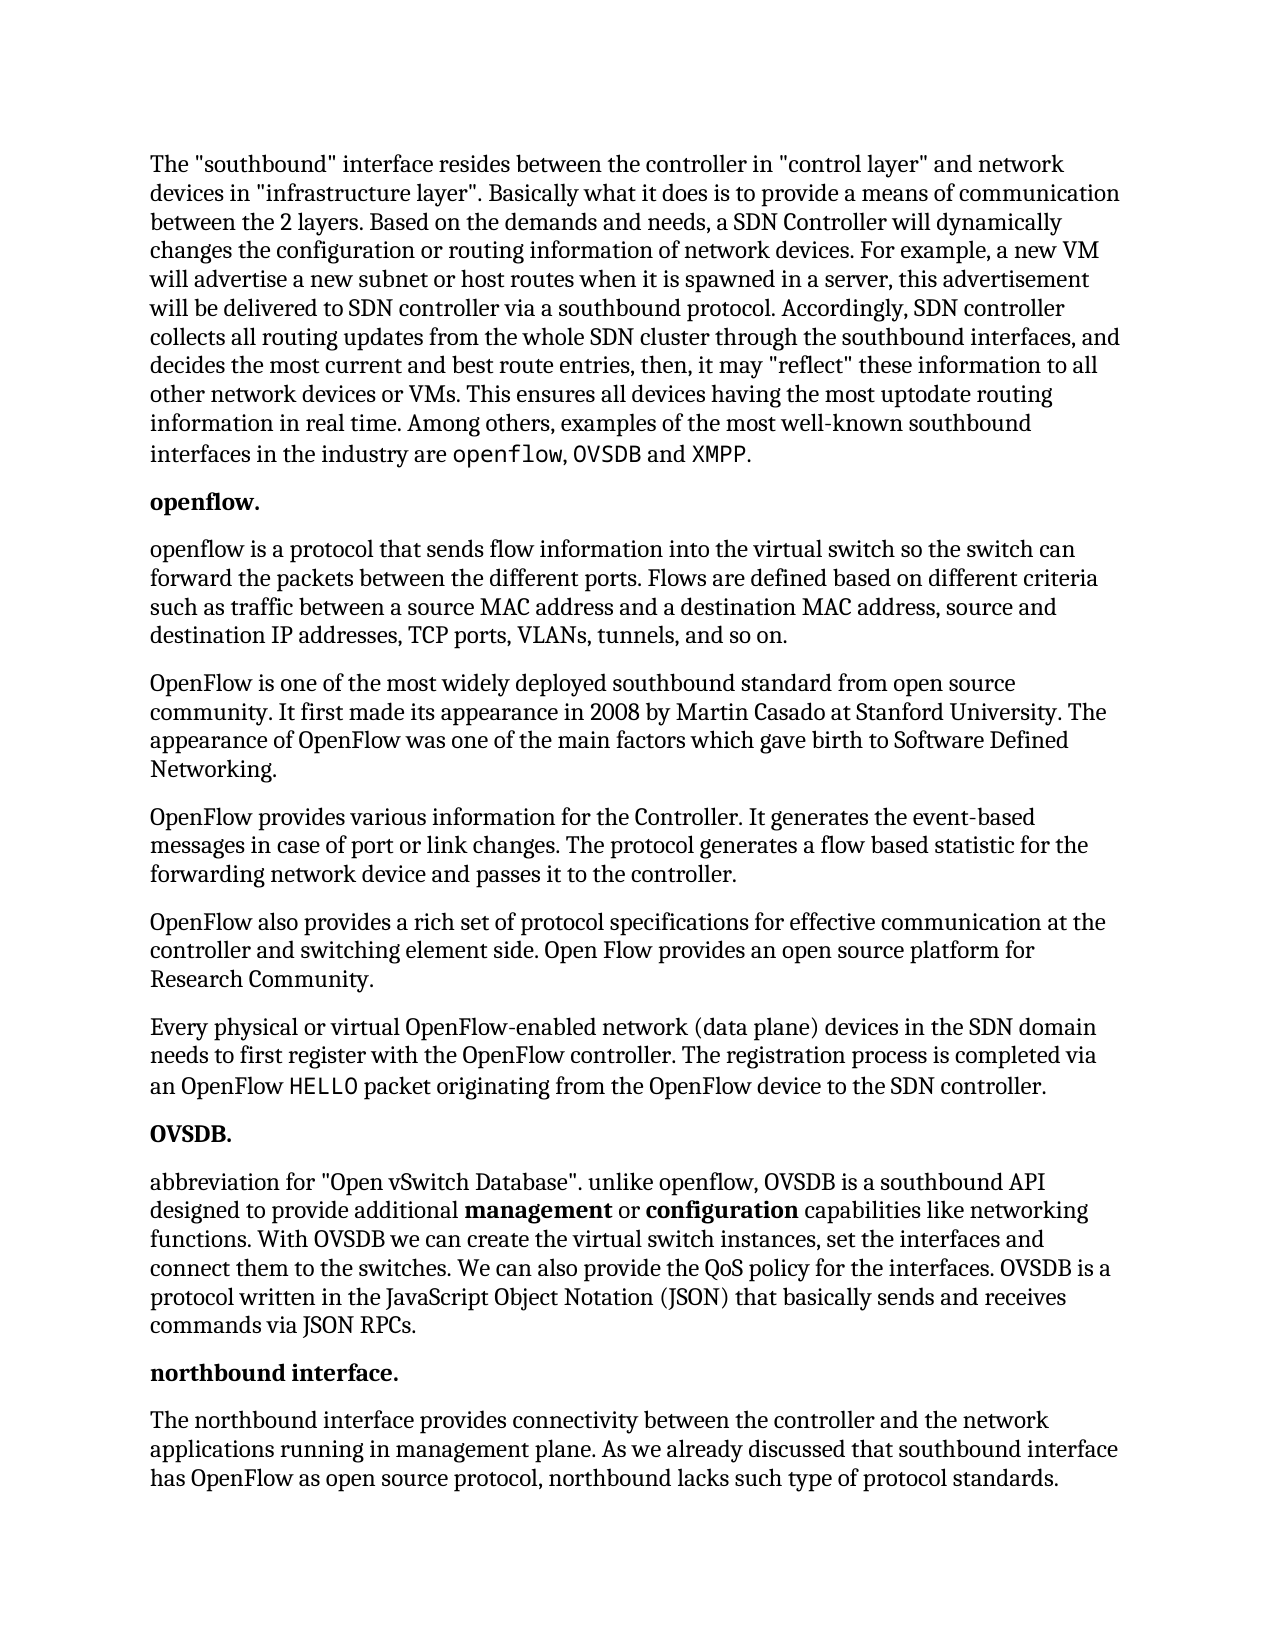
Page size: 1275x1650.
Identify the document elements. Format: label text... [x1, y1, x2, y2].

text openflow is a protocol that sends flow information into the virtual switch so the switch can forward the packets between the different ports. Flows are defined based on different criteria such as traffic between a source MAC address and a destination MAC address, source and destination IP addresses, TCP ports, VLANs, tunnels, and so on. [150, 535, 1125, 650]
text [150, 1406, 1125, 1492]
text openflow. [150, 487, 1125, 516]
text Every physical or virtual OpenFlow-enabled network (data plane) devices in the SDN domain needs to first register with the OpenFlow controller. The registration process is completed via an OpenFlow HELLO packet originating from the OpenFlow device to the SDN controller. [150, 1012, 1125, 1101]
text OpenFlow provides various information for the Controller. It generates the event-based messages in case of port or link changes. The protocol generates a flow based statistic for the forwarding network device and passes it to the controller. [150, 802, 1125, 889]
text The "southbound" interface resides between the controller in "control layer" and network devices in "infrastructure layer". Basically what it does is to provide a means of communication between the 2 layers. Based on the demands and needs, a SDN Controller will dynamically changes the configuration or routing information of network devices. For example, a new VM will advertise a new subnet or host routes when it is spawned in a server, this advertisement will be delivered to SDN controller via a southbound protocol. Accordingly, SDN controller collects all routing updates from the whole SDN cluster through the southbound interfaces, and decides the most current and best route entries, then, it may "reflect" these information to all other network devices or VMs. This ensures all devices having the most uptodate routing information in real time. Among others, examples of the most well-known southbound interfaces in the industry are openflow, OVSDB and XMPP. [150, 150, 1125, 469]
text OVSDB. [150, 1120, 1125, 1149]
text OpenFlow also provides a rich set of protocol specifications for effective communication at the controller and switching element side. Open Flow provides an open source platform for Research Community. [150, 907, 1125, 994]
text OpenFlow is one of the most widely deployed southbound standard from open source community. It first made its appearance in 2008 by Martin Casado at Stanford University. The appearance of OpenFlow was one of the main factors which gave birth to Software Defined Networking. [150, 669, 1125, 784]
text abbreviation for "Open vSwitch Database". unlike openflow, OVSDB is a southbound API designed to provide additional management or configuration capabilities like networking functions. With OVSDB we can create the virtual switch instances, set the interfaces and connect them to the switches. We can also provide the QoS policy for the interfaces. OVSDB is a protocol written in the JavaScript Object Notation (JSON) that basically sends and receives commands via JSON RPCs. [150, 1167, 1125, 1340]
text northbound interface. [150, 1359, 1125, 1387]
